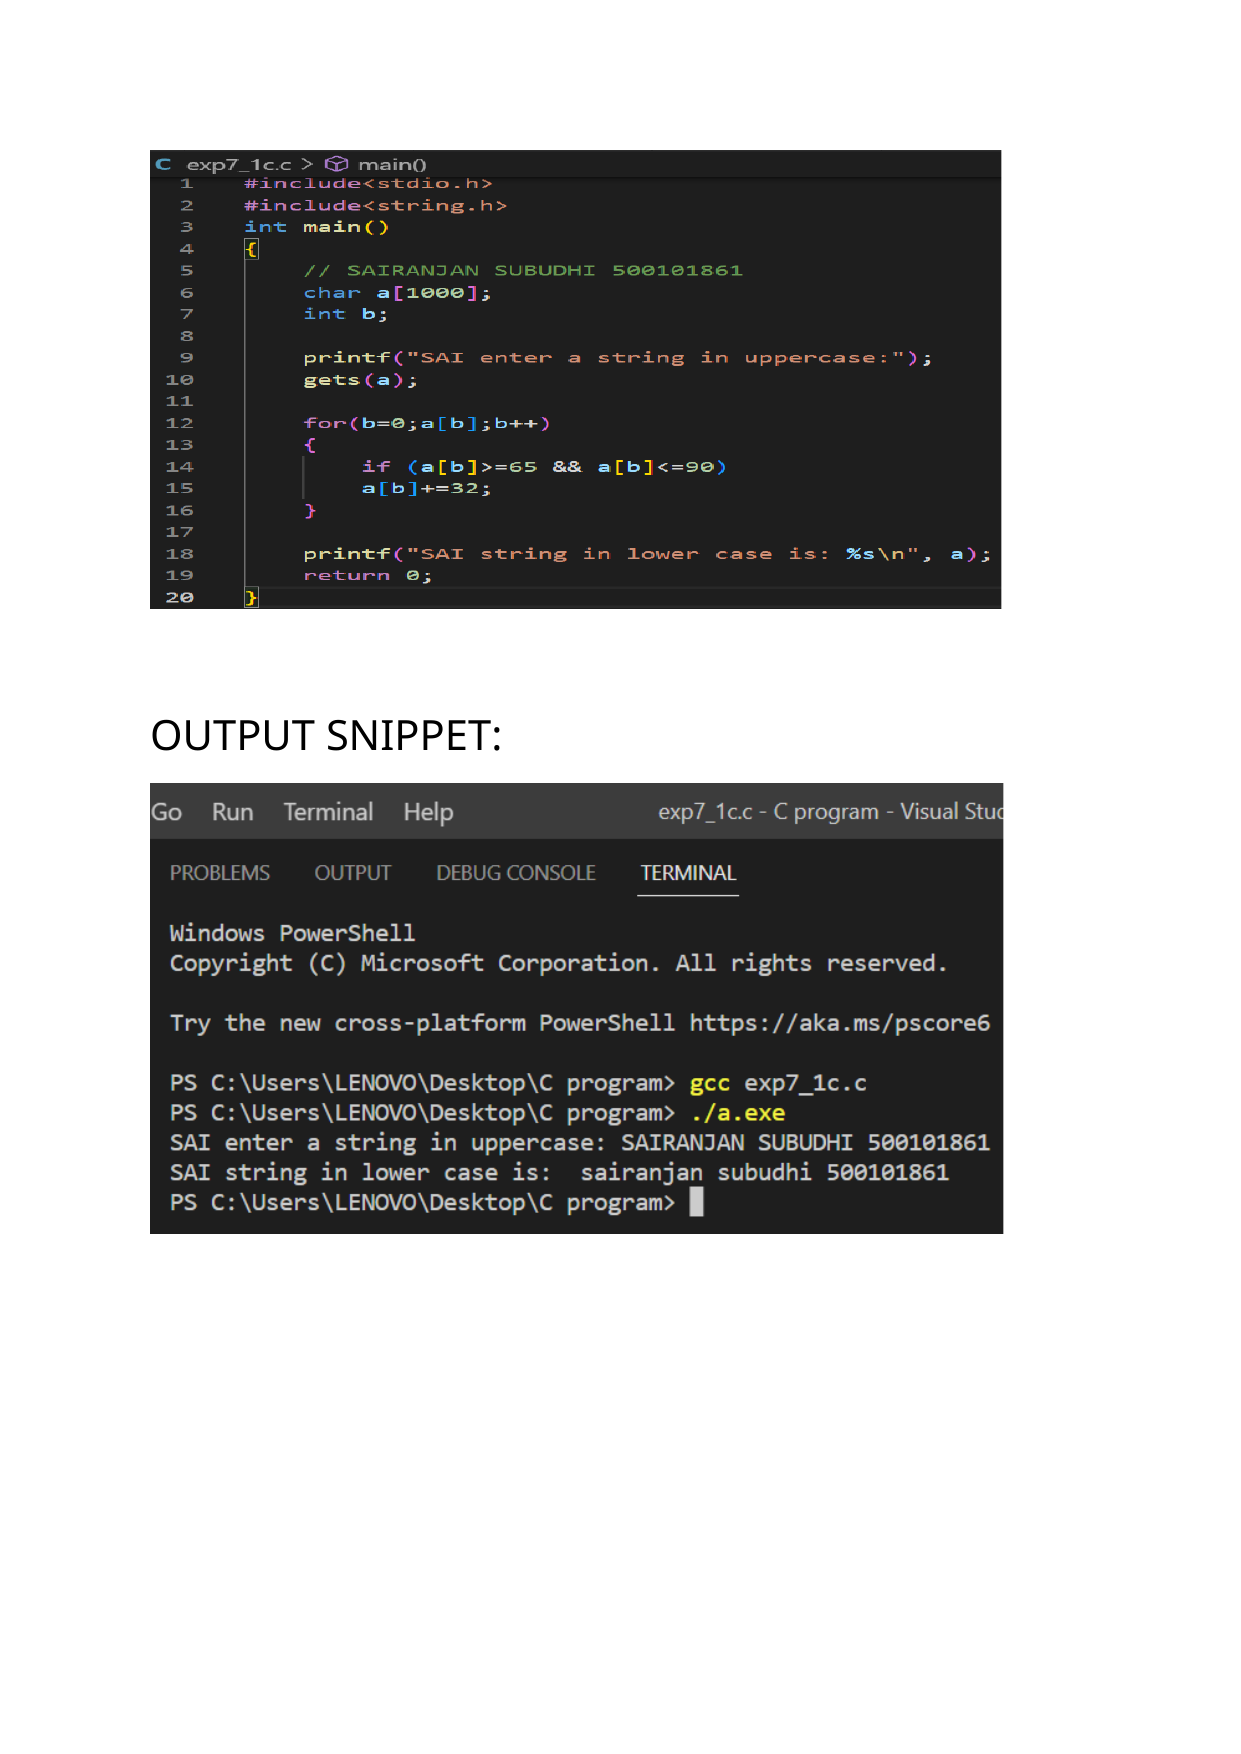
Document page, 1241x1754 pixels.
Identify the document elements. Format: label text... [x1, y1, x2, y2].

text OUTPUT SNIPPET: [150, 705, 1090, 762]
picture [150, 150, 1002, 609]
picture [150, 783, 1004, 1234]
